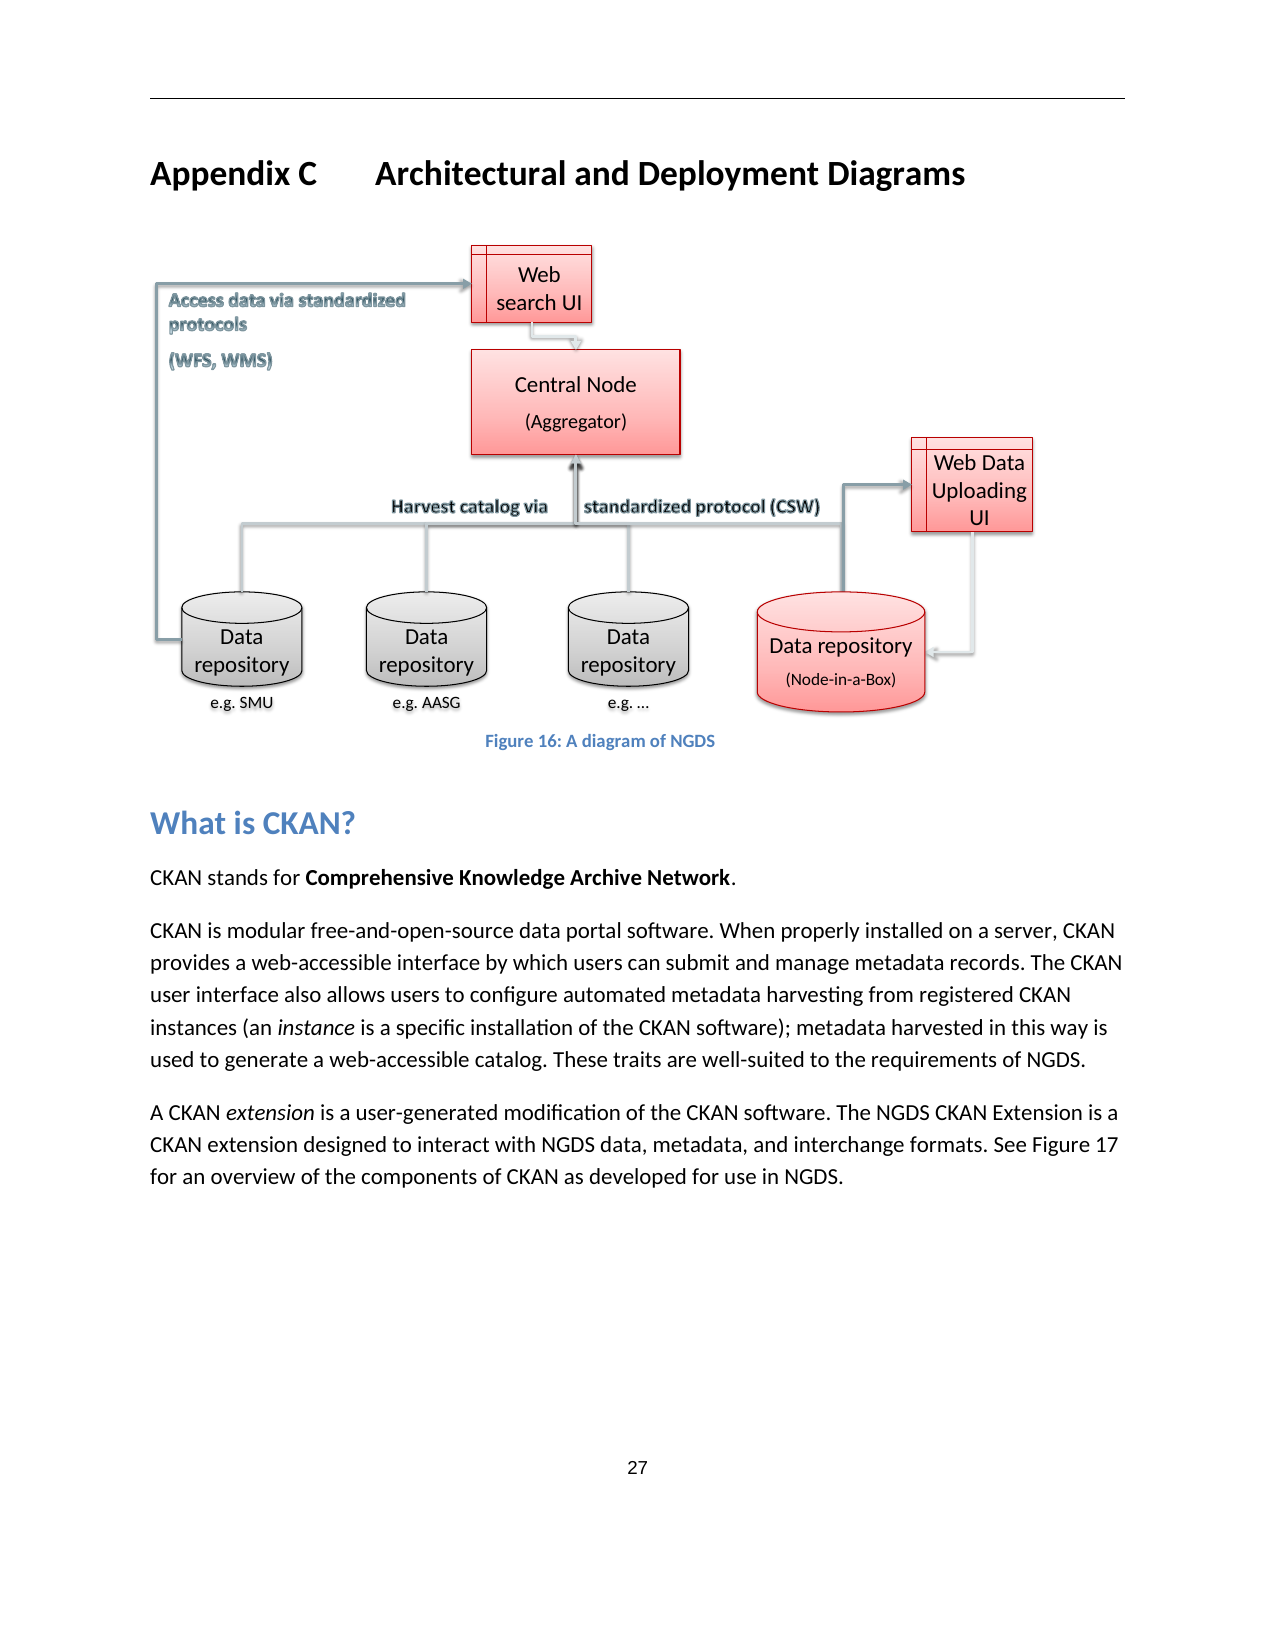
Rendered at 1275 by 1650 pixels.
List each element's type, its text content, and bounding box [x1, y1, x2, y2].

subtitle Architectural and Deployment Diagrams [150, 151, 1125, 194]
text What is CKAN? [150, 802, 1125, 842]
text CKAN is modular free-and-open-source data portal software. When properly installed on a server, CKAN provides a web-accessible interface by which users can submit and manage metadata records. The CKAN user interface also allows users to configure automated metadata harvesting from registered CKAN instances (an instance is a specific installation of the CKAN software); metadata harvested in this way is used to generate a web-accessible catalog. These traits are well-suited to the requirements of NGDS. [150, 916, 1125, 1073]
text CKAN stands for Comprehensive Knowledge Archive Network. [150, 863, 1125, 891]
text A CKAN extension is a user-generated modification of the CKAN software. The NGDS CKAN Extension is a CKAN extension designed to interact with NGDS data, metadata, and interchange formats. See Figure 17 for an overview of the components of CKAN as developed for use in NGDS. [150, 1098, 1125, 1190]
